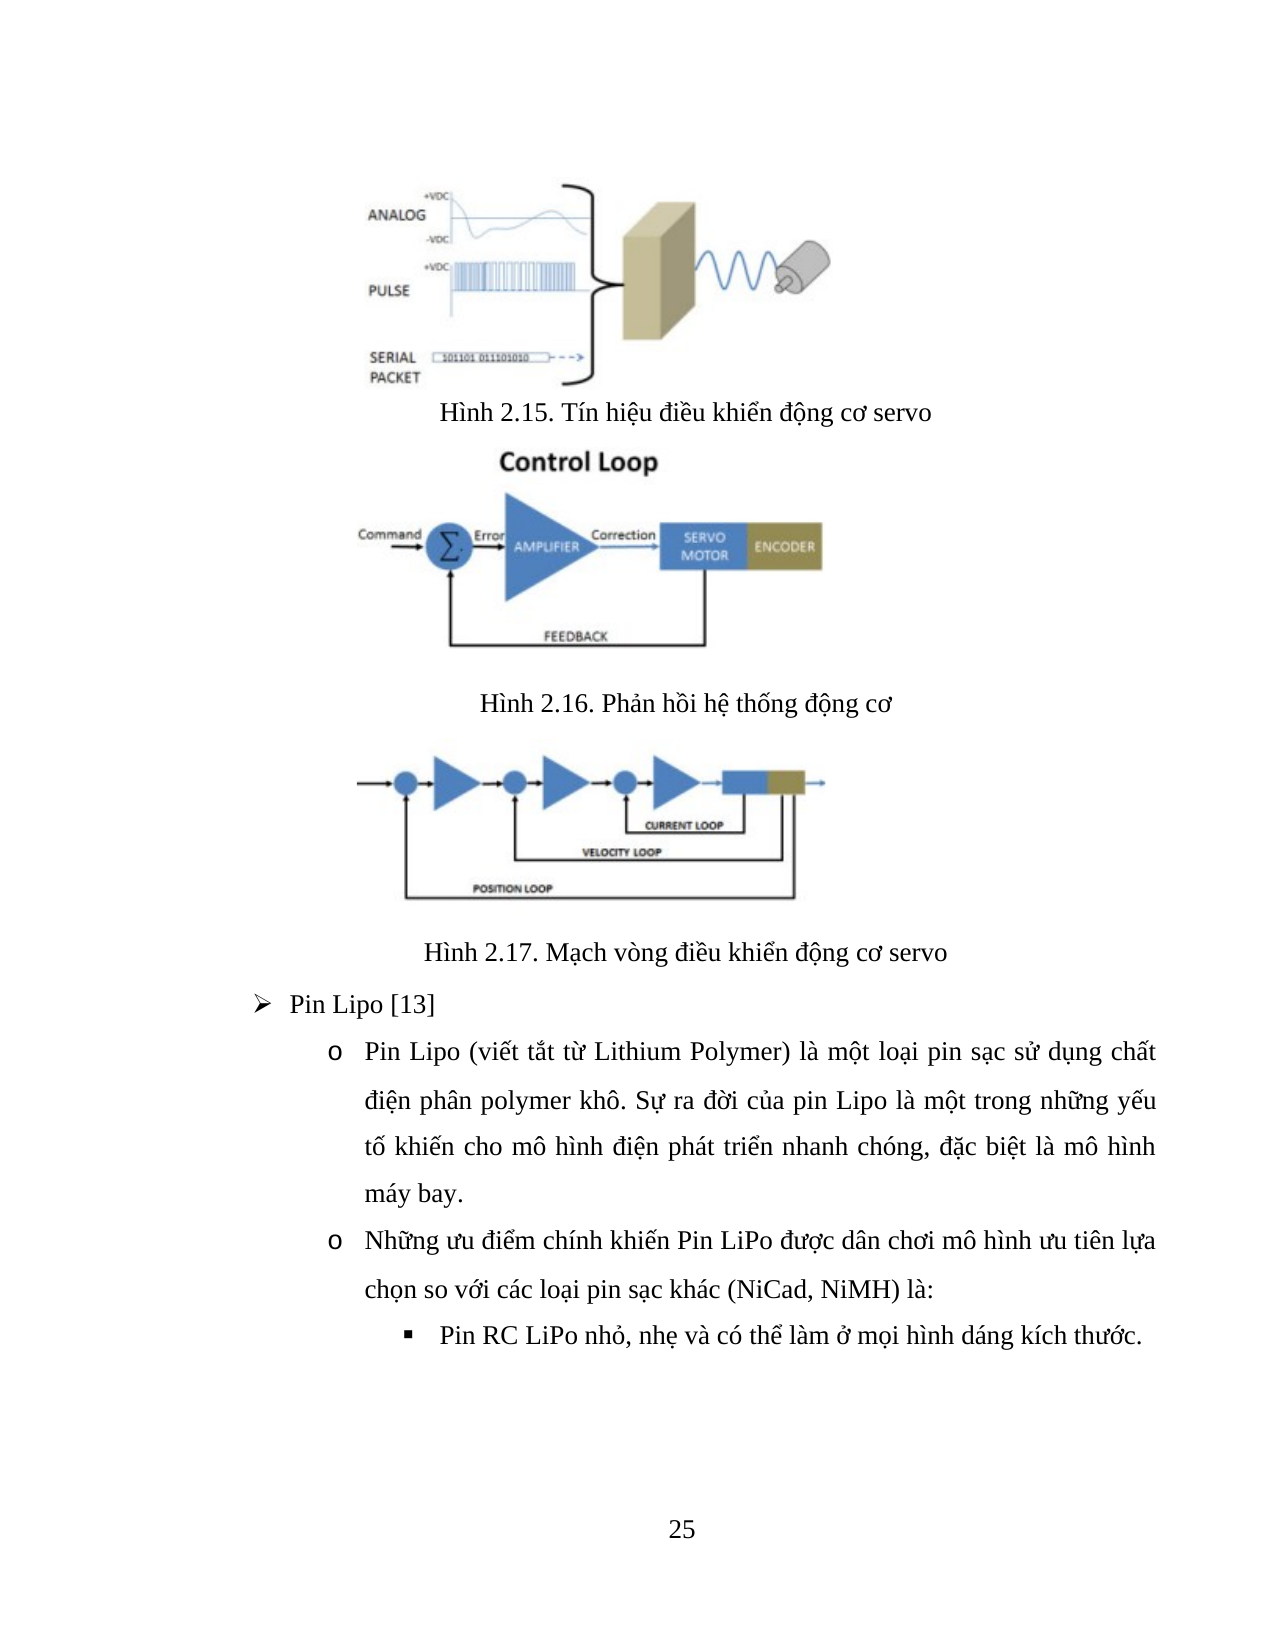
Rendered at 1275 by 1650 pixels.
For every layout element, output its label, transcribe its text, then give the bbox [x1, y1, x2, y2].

picture [356, 447, 826, 672]
picture [356, 739, 826, 921]
picture [364, 177, 833, 396]
list Pin RC LiPo nhỏ, nhẹ và có thể làm ở mọi hình dáng kích thước. [402, 1319, 1157, 1351]
list Pin Lipo [252, 988, 1157, 1019]
list Những ưu điểm chính khiến Pin LiPo được dân chơi mô hình ưu tiên lựa chọn so với các loại pin sạc khác (NiCad, NiMH) là: [327, 1224, 1157, 1304]
list Pin Lipo (viết tắt từ Lithium Polymer) là một loại pin sạc sử dụng chất điện phân polymer khô. Sự ra đời của pin Lipo là một trong những yếu tố khiến cho mô hình điện phát triển nhanh chóng, đặc biệt là mô hình máy bay. [327, 1035, 1157, 1208]
